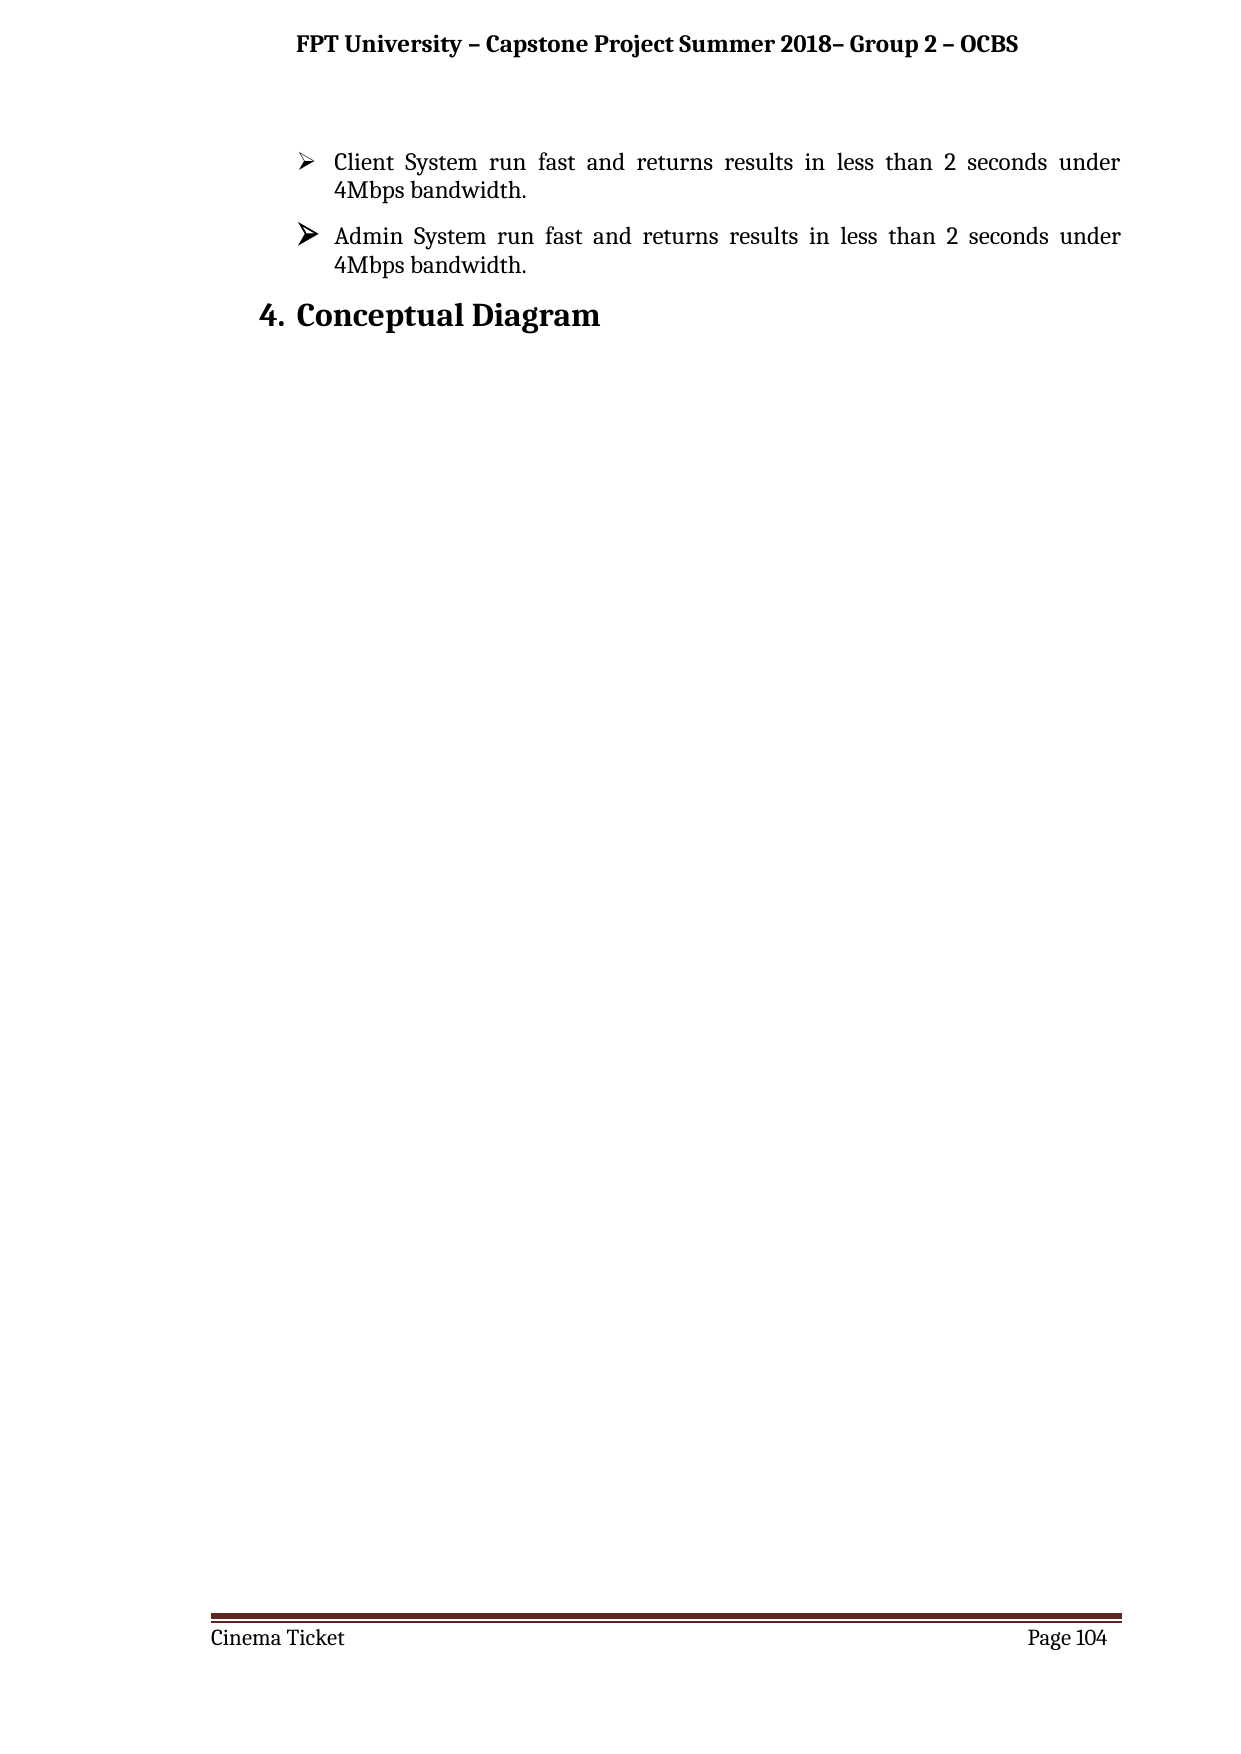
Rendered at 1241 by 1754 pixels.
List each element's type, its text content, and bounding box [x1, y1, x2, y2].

list Admin System run fast and returns results in less than 2 seconds under 4Mbps bandwidth. [297, 222, 1122, 279]
subtitle Conceptual Diagram [259, 296, 1122, 334]
list Client System run fast and returns results in less than 2 seconds under 4Mbps bandwidth. [297, 148, 1122, 205]
